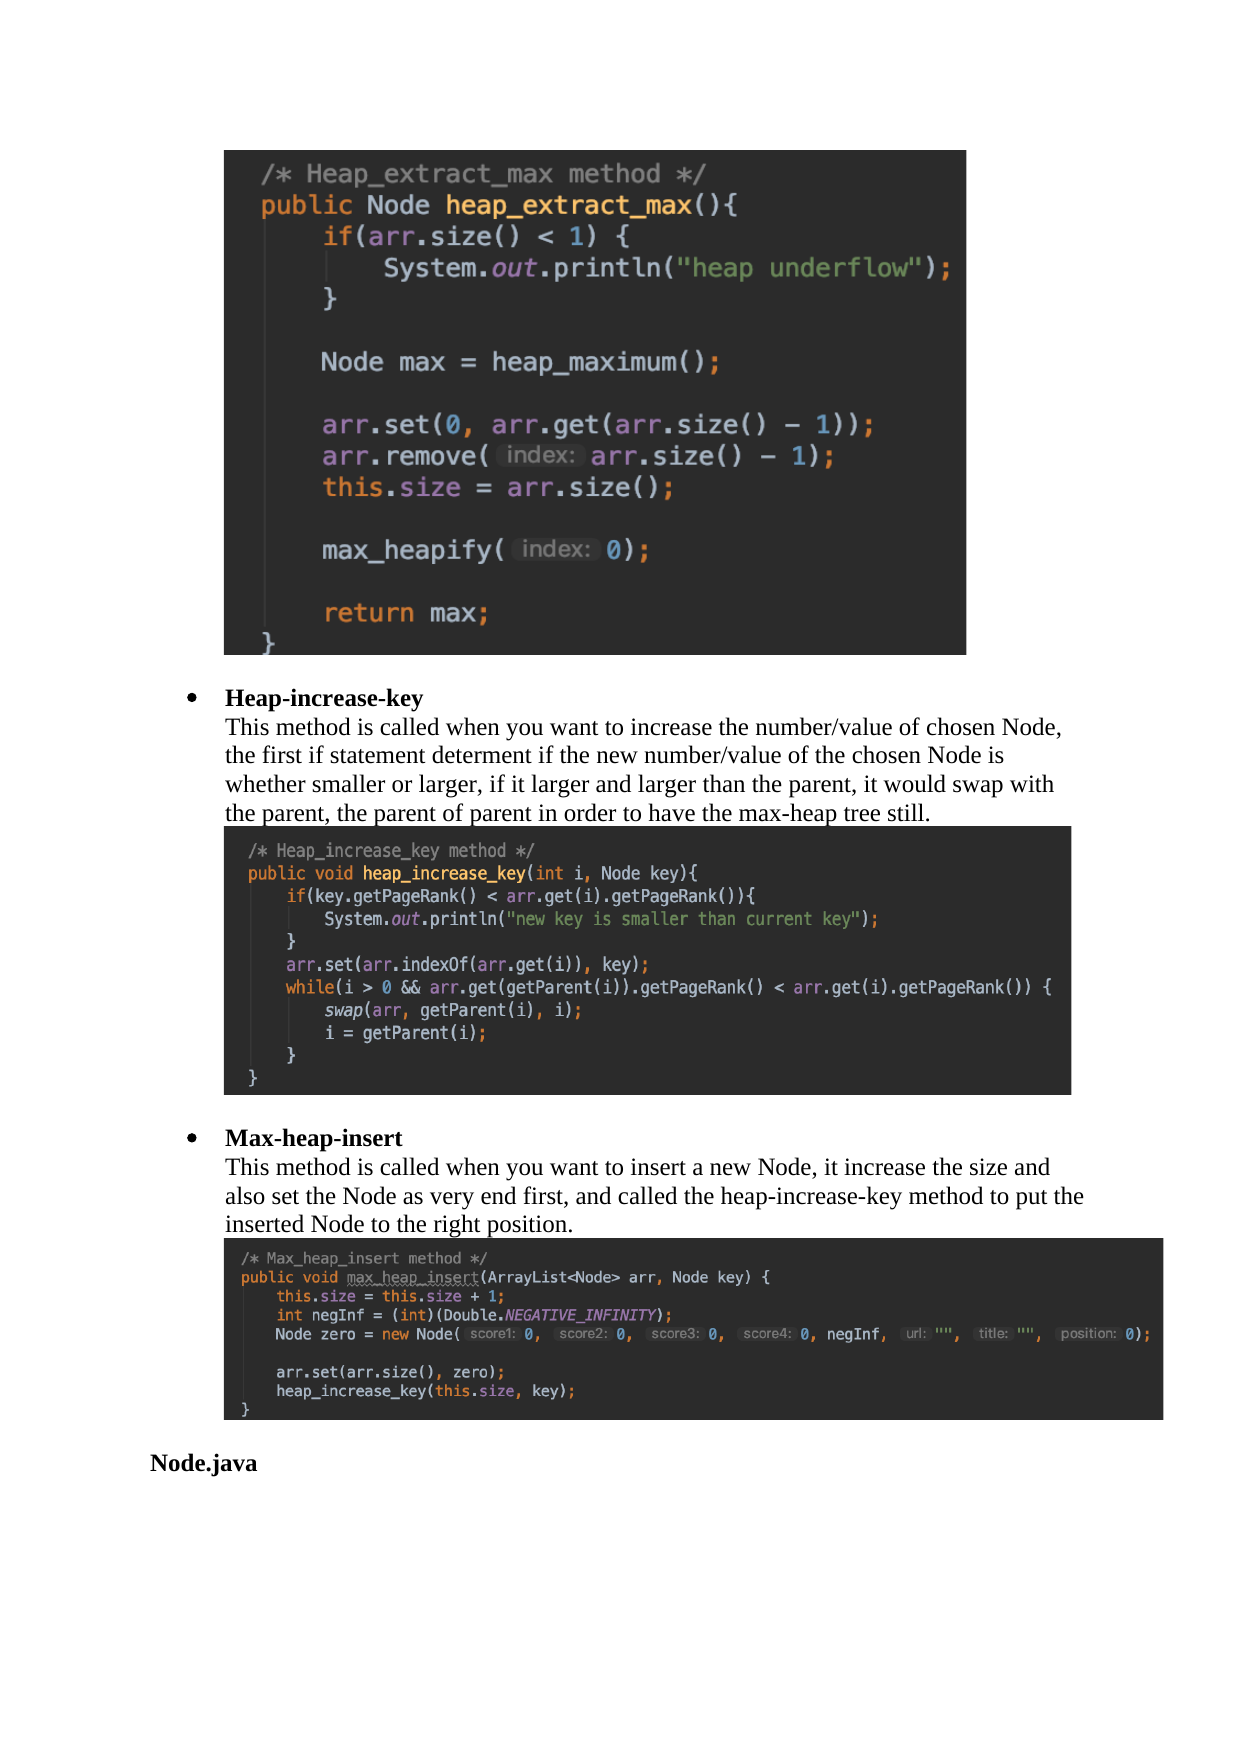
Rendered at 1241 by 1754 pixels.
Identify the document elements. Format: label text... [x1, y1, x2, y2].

picture [223, 150, 967, 655]
text Node.java [150, 1448, 1090, 1477]
picture [223, 1238, 1164, 1420]
picture [223, 826, 1072, 1095]
list Max-heap-insert [187, 1123, 1090, 1152]
list Heap-increase-key [187, 683, 1090, 712]
list This method is called when you want to insert a new Node, it increase the size and also set the Node as very end first, and called the heap-increase-key method to put the inserted Node to the right position. [225, 1152, 1090, 1238]
list This method is called when you want to increase the number/value of chosen Node, the first if statement determent if the new number/value of the chosen Node is whether smaller or larger, if it larger and larger than the parent, it would swap with the parent, the parent of parent in order to have the max-heap tree still. [225, 712, 1090, 827]
